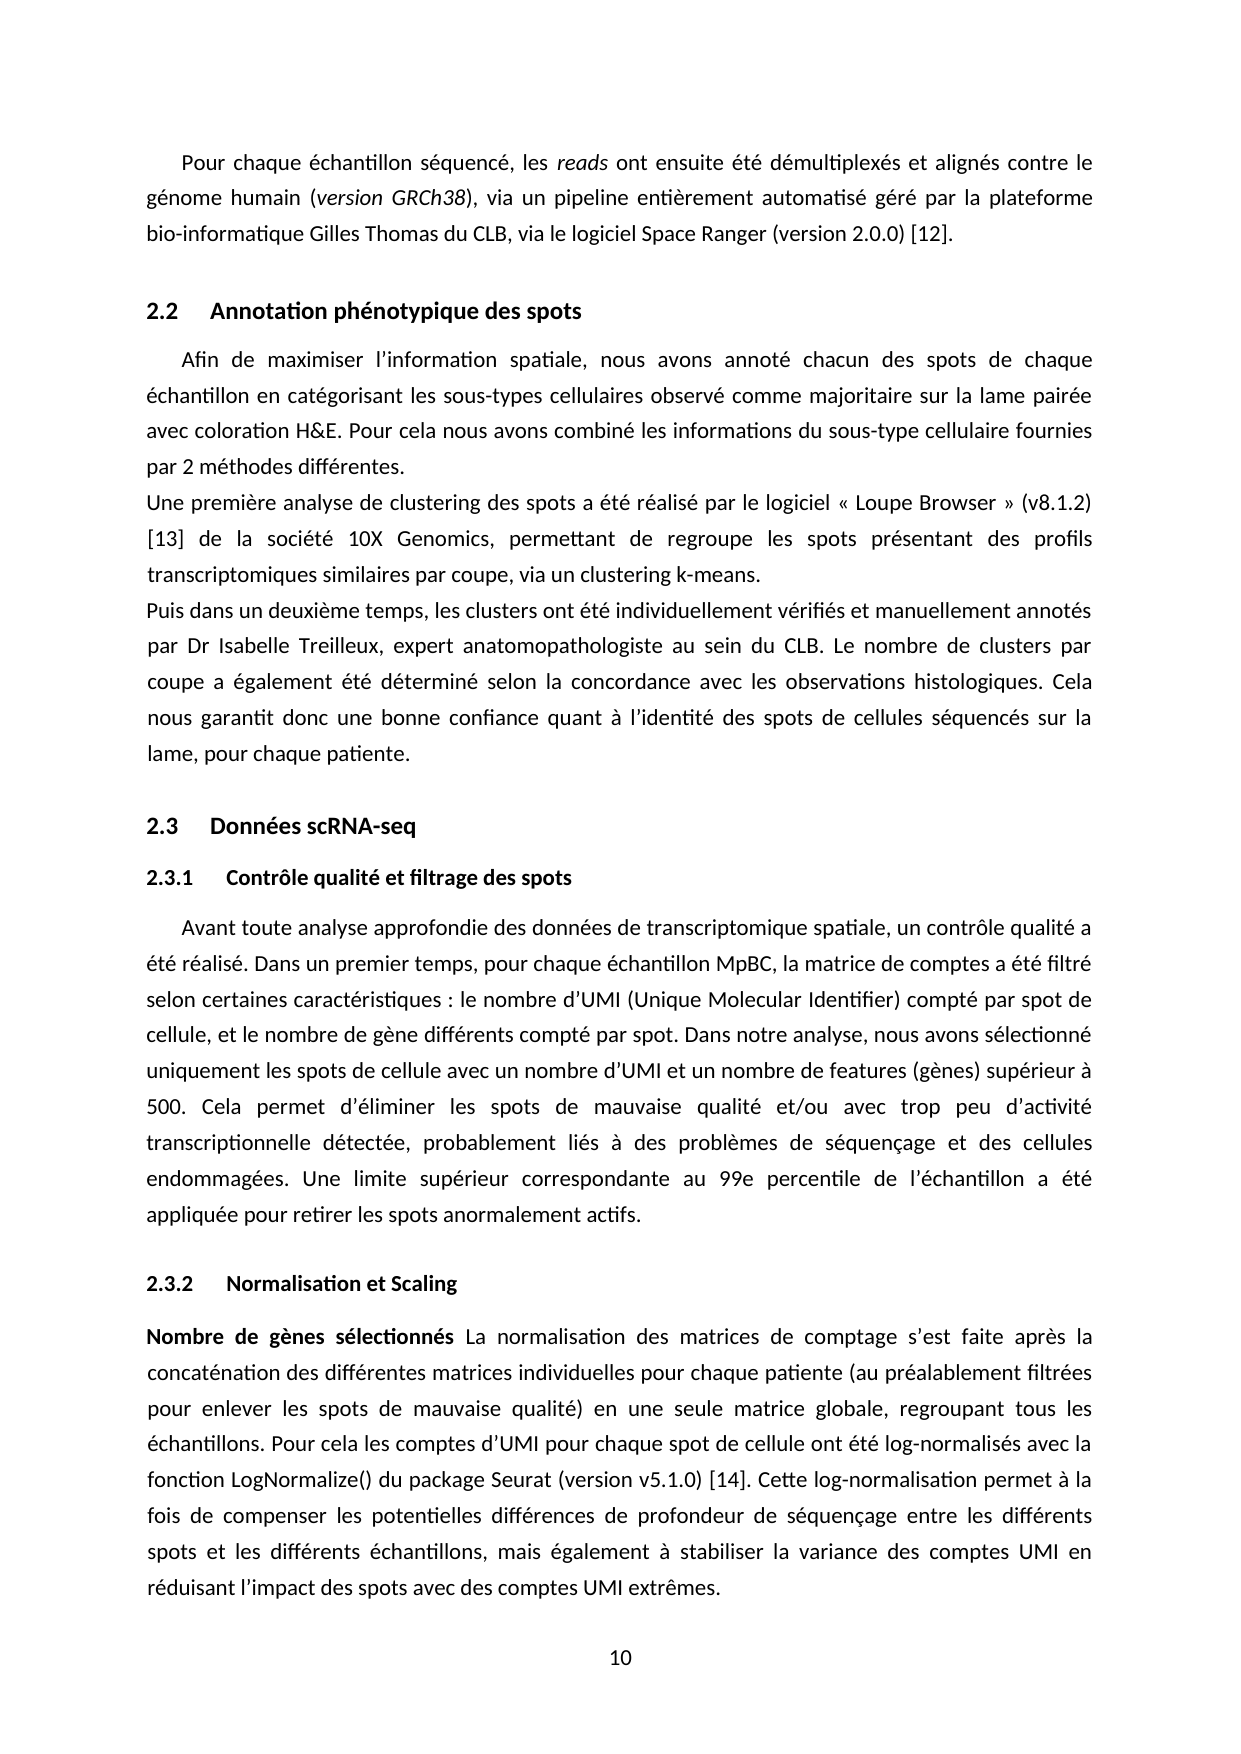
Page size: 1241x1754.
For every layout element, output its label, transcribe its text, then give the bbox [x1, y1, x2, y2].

text Une première analyse de clustering des spots a été réalisé par le logiciel « Loupe Browser » (v8.1.2) [13] de la société 10X Genomics, permettant de regroupe les spots présentant des profils transcriptomiques similaires par coupe, via un clustering k-means. [146, 488, 1094, 588]
text Avant toute analyse approfondie des données de transcriptomique spatiale, un contrôle qualité a été réalisé. Dans un premier temps, pour chaque échantillon MpBC, la matrice de comptes a été filtré selon certaines caractéristiques : le nombre d’UMI (Unique Molecular Identifier) compté par spot de cellule, et le nombre de gène différents compté par spot. Dans notre analyse, nous avons sélectionné uniquement les spots de cellule avec un nombre d’UMI et un nombre de features (gènes) supérieur à 500. Cela permet d’éliminer les spots de mauvaise qualité et/ou avec trop peu d’activité transcriptionnelle détectée, probablement liés à des problèmes de séquençage et des cellules endommagées. Une limite supérieur correspondante au 99e percentile de l’échantillon a été appliquée pour retirer les spots anormalement actifs. [146, 913, 1094, 1228]
subtitle Contrôle qualité et filtrage des spots [146, 863, 1240, 891]
text Afin de maximiser l’information spatiale, nous avons annoté chacun des spots de chaque échantillon en catégorisant les sous-types cellulaires observé comme majoritaire sur la lame pairée avec coloration H&E. Pour cela nous avons combiné les informations du sous-type cellulaire fournies par 2 méthodes différentes. [146, 345, 1094, 481]
text Pour chaque échantillon séquencé, les reads ont ensuite été démultiplexés et alignés contre le génome humain (version GRCh38), via un pipeline entièrement automatisé géré par la plateforme bio-informatique Gilles Thomas du CLB, via le logiciel Space Ranger (version 2.0.0) [12]. [146, 148, 1094, 247]
subtitle Normalisation et Scaling [146, 1269, 1240, 1297]
subtitle Annotation phénotypique des spots [146, 295, 1240, 325]
subtitle Données scRNA-seq [146, 810, 1240, 841]
text Nombre de gènes sélectionnés La normalisation des matrices de comptage s’est faite après la concaténation des différentes matrices individuelles pour chaque patiente (au préalablement filtrées pour enlever les spots de mauvaise qualité) en une seule matrice globale, regroupant tous les échantillons. Pour cela les comptes d’UMI pour chaque spot de cellule ont été log-normalisés avec la fonction LogNormalize() du package Seurat (version v5.1.0) [14]. Cette log-normalisation permet à la fois de compenser les potentielles différences de profondeur de séquençage entre les différents spots et les différents échantillons, mais également à stabiliser la variance des comptes UMI en réduisant l’impact des spots avec des comptes UMI extrêmes. [146, 1322, 1094, 1601]
text Puis dans un deuxième temps, les clusters ont été individuellement vérifiés et manuellement annotés par Dr Isabelle Treilleux, expert anatomopathologiste au sein du CLB. Le nombre de clusters par coupe a également été déterminé selon la concordance avec les observations histologiques. Cela nous garantit donc une bonne confiance quant à l’identité des spots de cellules séquencés sur la lame, pour chaque patiente. [146, 596, 1094, 767]
